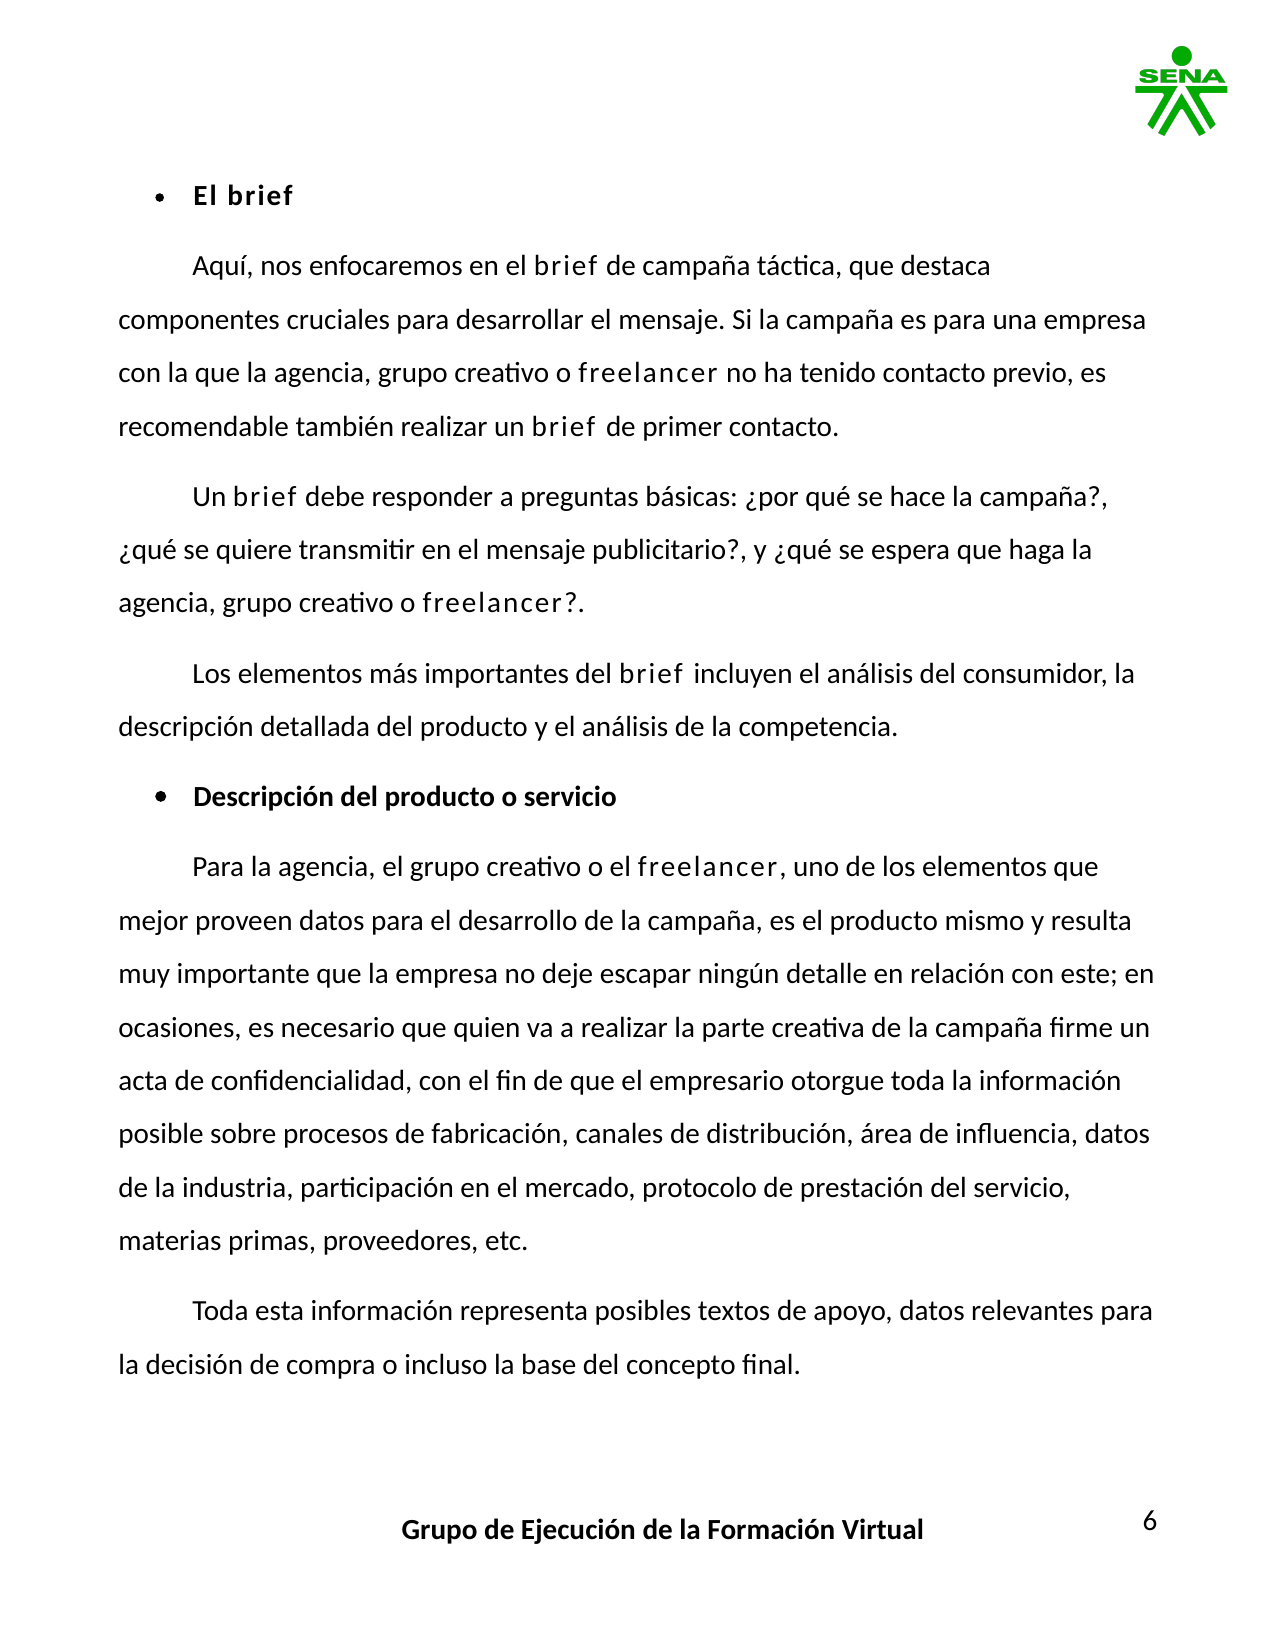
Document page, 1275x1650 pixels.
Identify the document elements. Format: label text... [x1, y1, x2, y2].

text Toda esta información representa posibles textos de apoyo, datos relevantes para la decisión de compra o incluso la base del concepto final. [118, 1292, 1157, 1382]
list Descripción del producto o servicio [156, 778, 1157, 814]
text Los elementos más importantes del brief incluyen el análisis del consumidor, la descripción detallada del producto y el análisis de la competencia. [118, 655, 1157, 744]
text Para la agencia, el grupo creativo o el freelancer, uno de los elementos que mejor proveen datos para el desarrollo de la campaña, es el producto mismo y resulta muy importante que la empresa no deje escapar ningún detalle en relación con este; en ocasiones, es necesario que quien va a realizar la parte creativa de la campaña firme un acta de confidencialidad, con el fin de que el empresario otorgue toda la información posible sobre procesos de fabricación, canales de distribución, área de influencia, datos de la industria, participación en el mercado, protocolo de prestación del servicio, materias primas, proveedores, etc. [118, 848, 1157, 1258]
text Un brief debe responder a preguntas básicas: ¿por qué se hace la campaña?, ¿qué se quiere transmitir en el mensaje publicitario?, y ¿qué se espera que haga la agencia, grupo creativo o freelancer?. [118, 478, 1157, 620]
text Aquí, nos enfocaremos en el brief de campaña táctica, que destaca componentes cruciales para desarrollar el mensaje. Si la campaña es para una empresa con la que la agencia, grupo creativo o freelancer no ha tenido contacto previo, es recomendable también realizar un brief de primer contacto. [118, 247, 1157, 443]
list El brief [156, 177, 1157, 213]
picture [1135, 46, 1228, 136]
